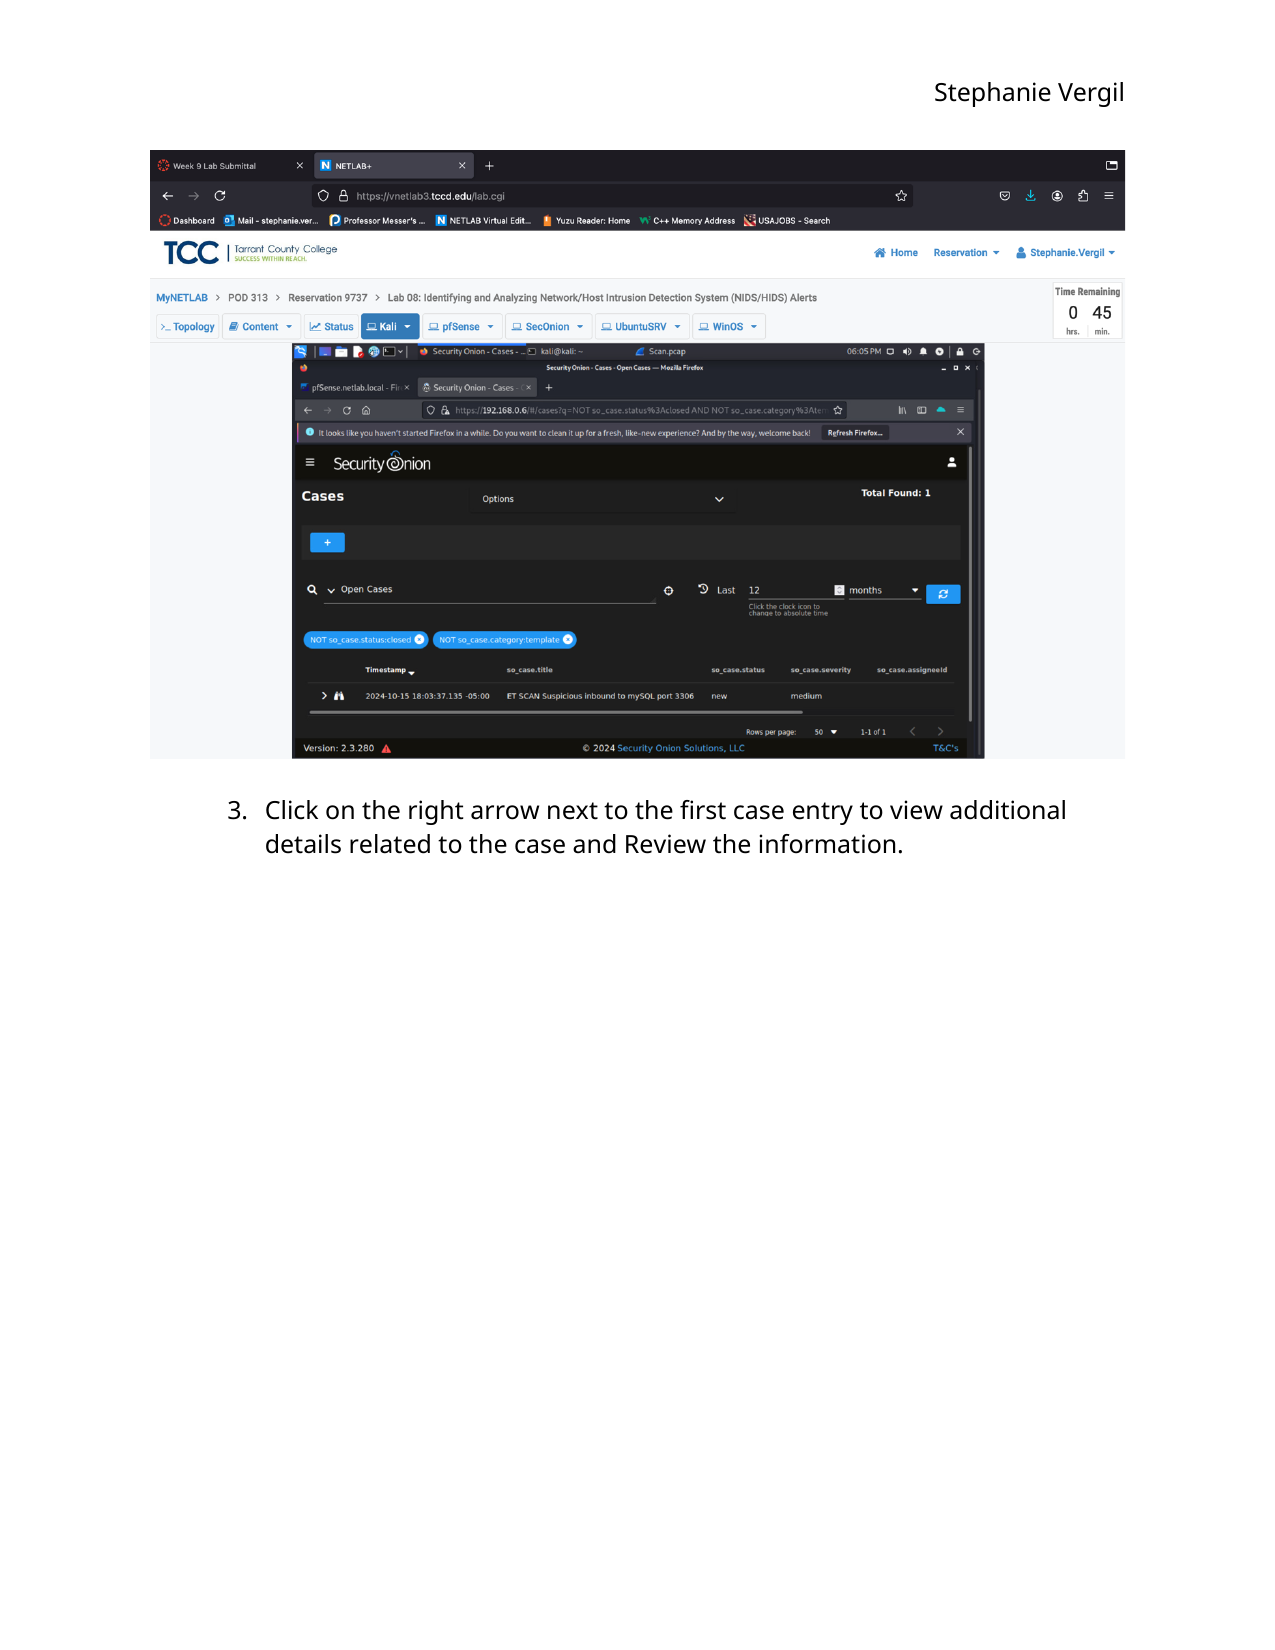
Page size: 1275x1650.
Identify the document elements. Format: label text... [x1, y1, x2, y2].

list Click on the right arrow next to the first case entry to view additional details related to the case and Review the information. [227, 793, 1125, 861]
picture [150, 150, 1125, 759]
